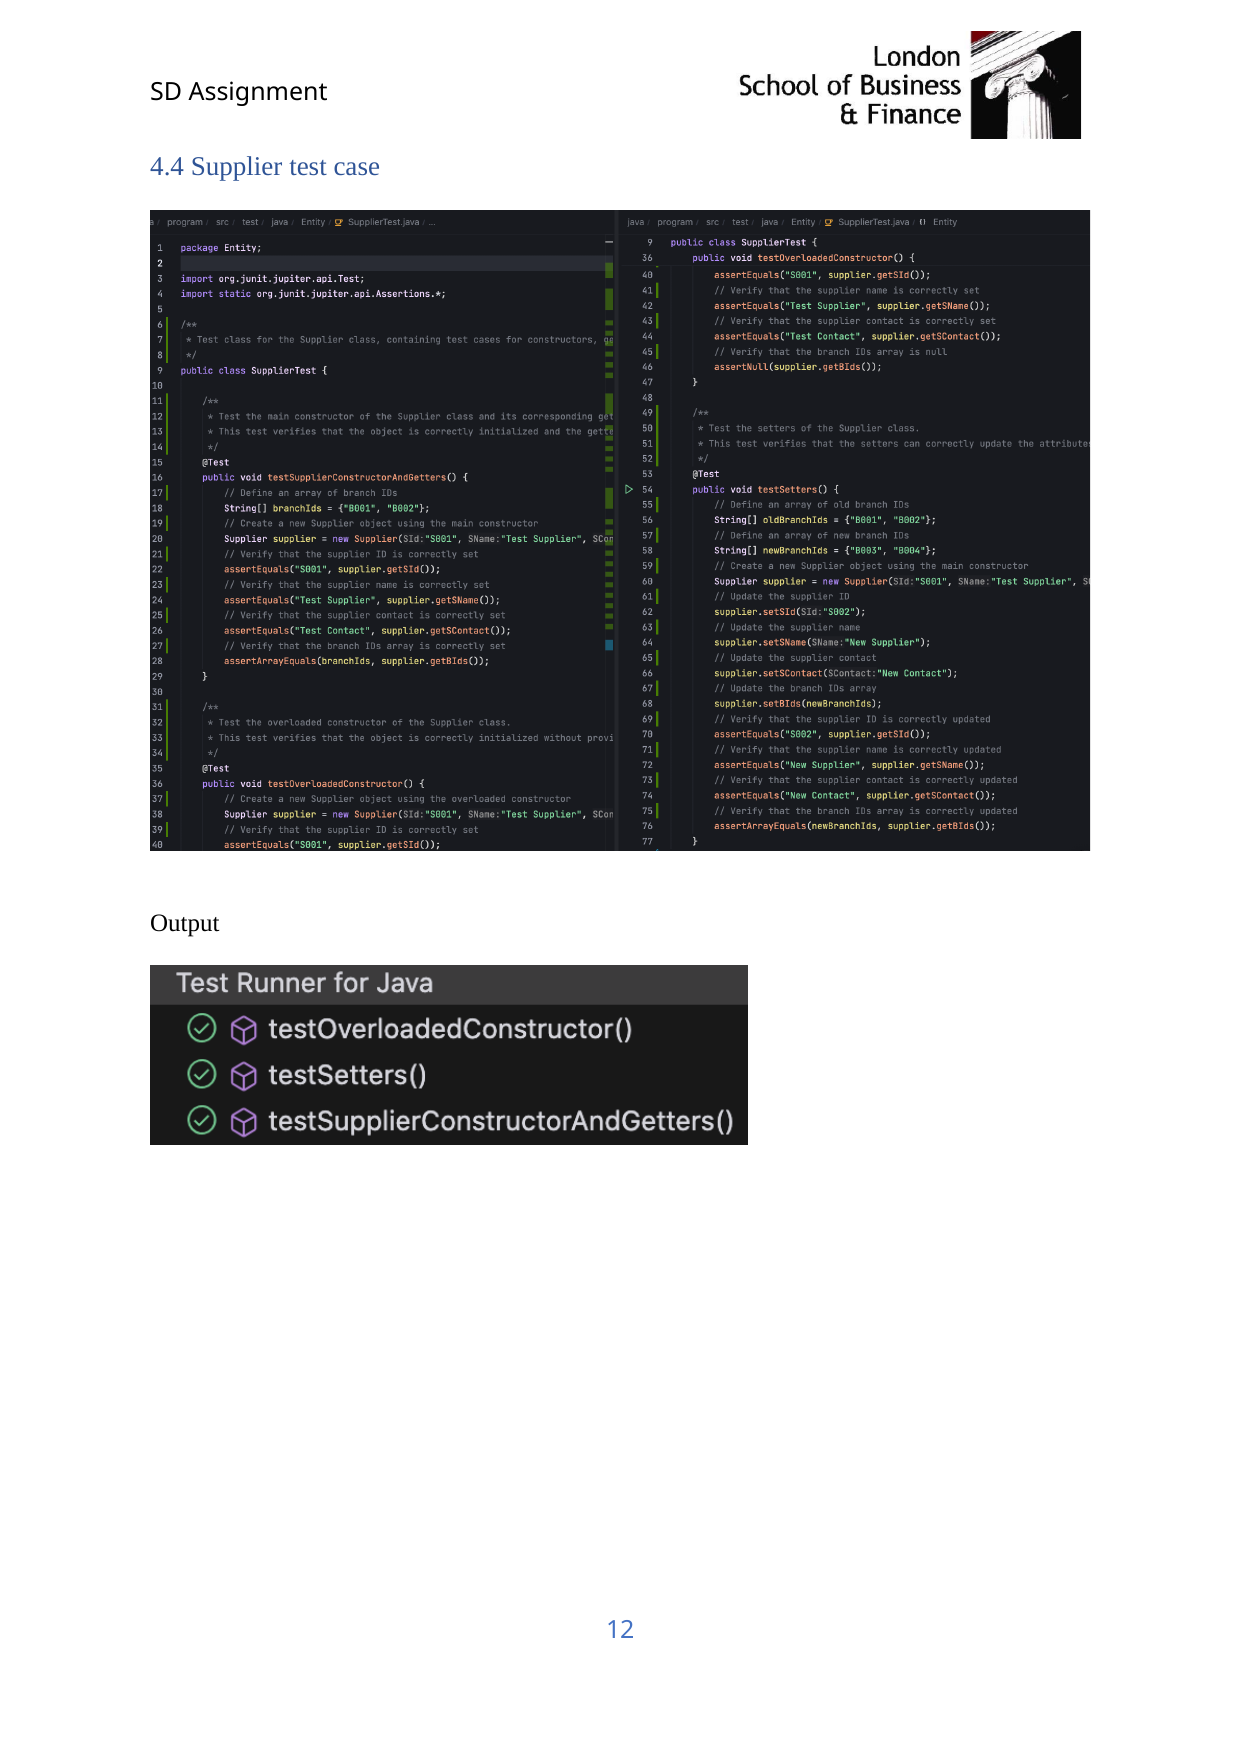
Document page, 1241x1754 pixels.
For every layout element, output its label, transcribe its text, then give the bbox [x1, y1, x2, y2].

picture [150, 965, 748, 1145]
picture [150, 210, 1091, 851]
picture [733, 31, 1082, 141]
text Output [150, 908, 1090, 937]
subtitle 4.4 Supplier test case [150, 150, 1090, 181]
